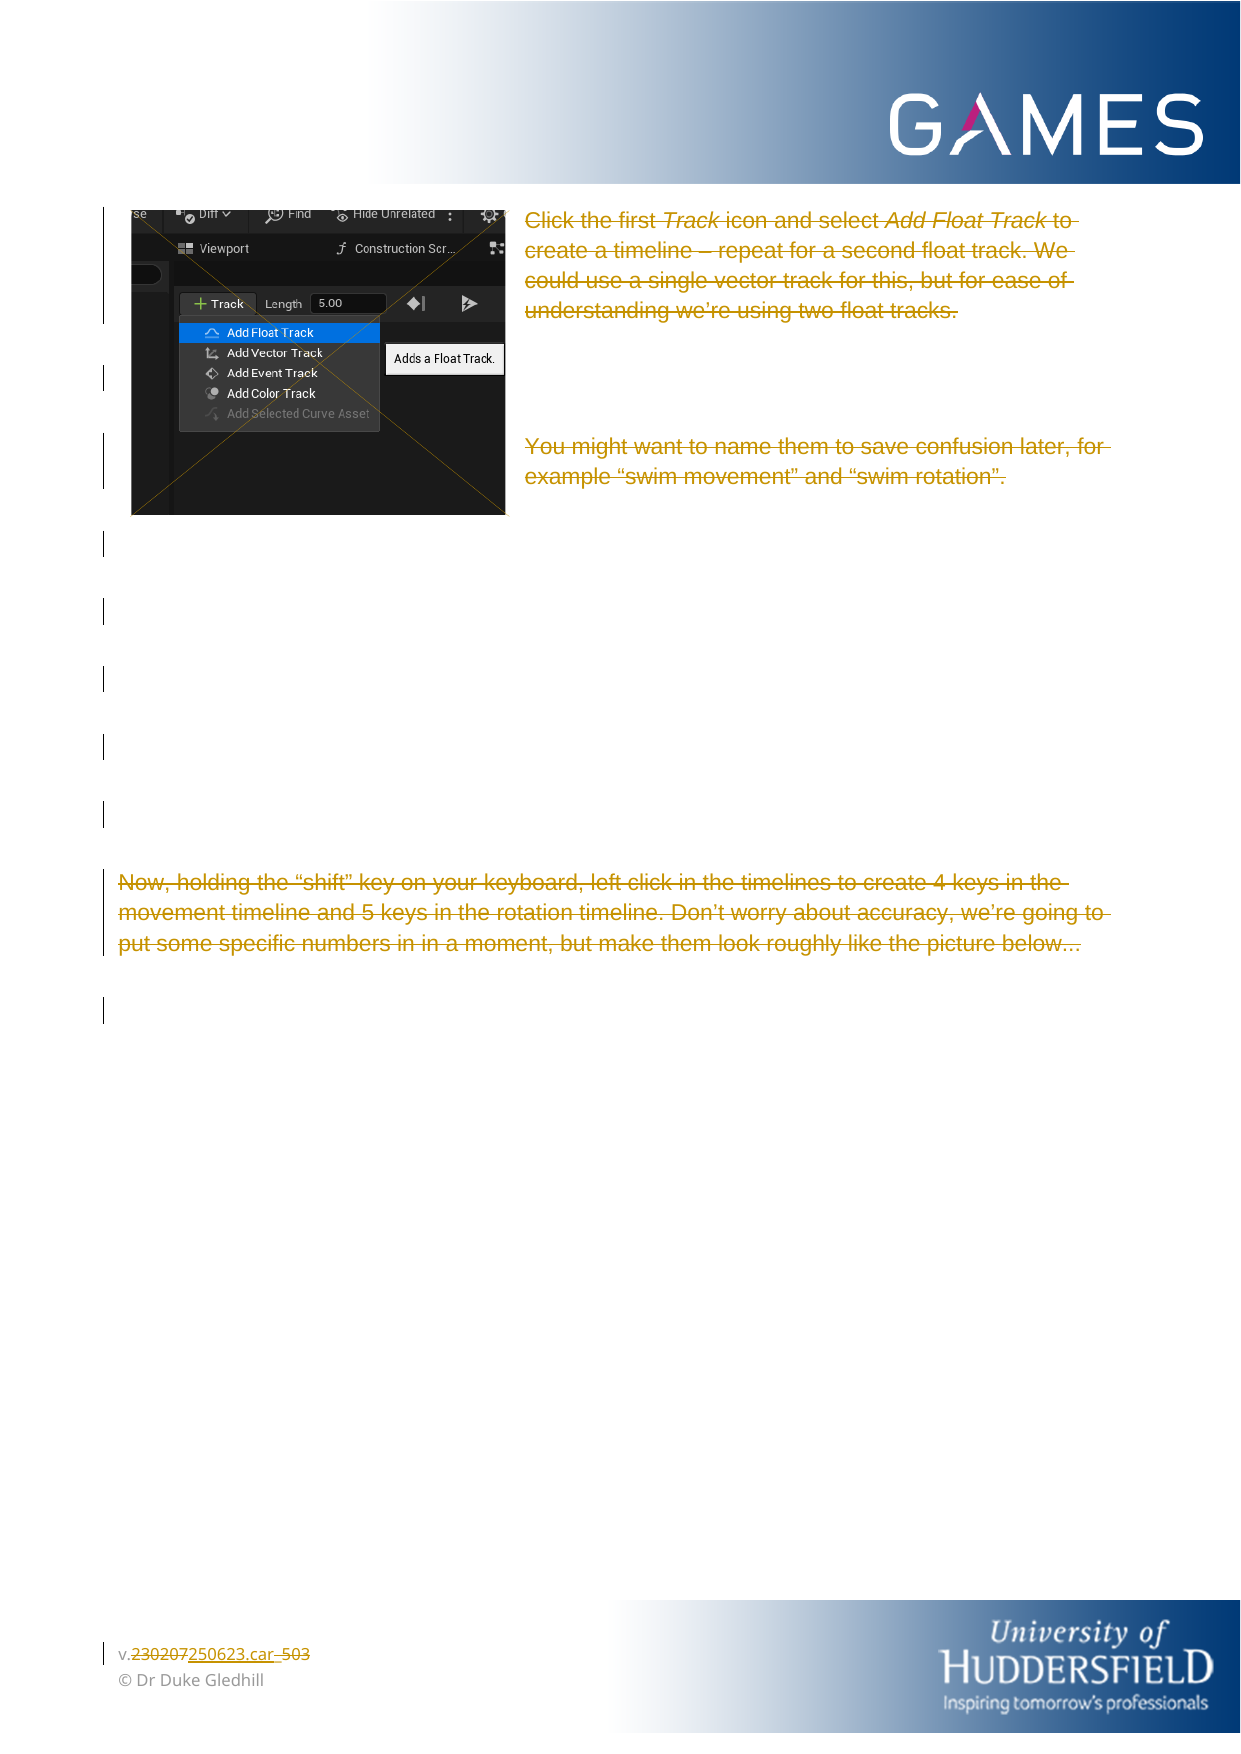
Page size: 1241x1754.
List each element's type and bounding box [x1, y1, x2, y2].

picture [321, 215, 505, 512]
picture [553, 1598, 1241, 1733]
picture [130, 211, 319, 513]
picture [137, 365, 503, 513]
picture [132, 210, 505, 362]
picture [299, 1, 1241, 184]
